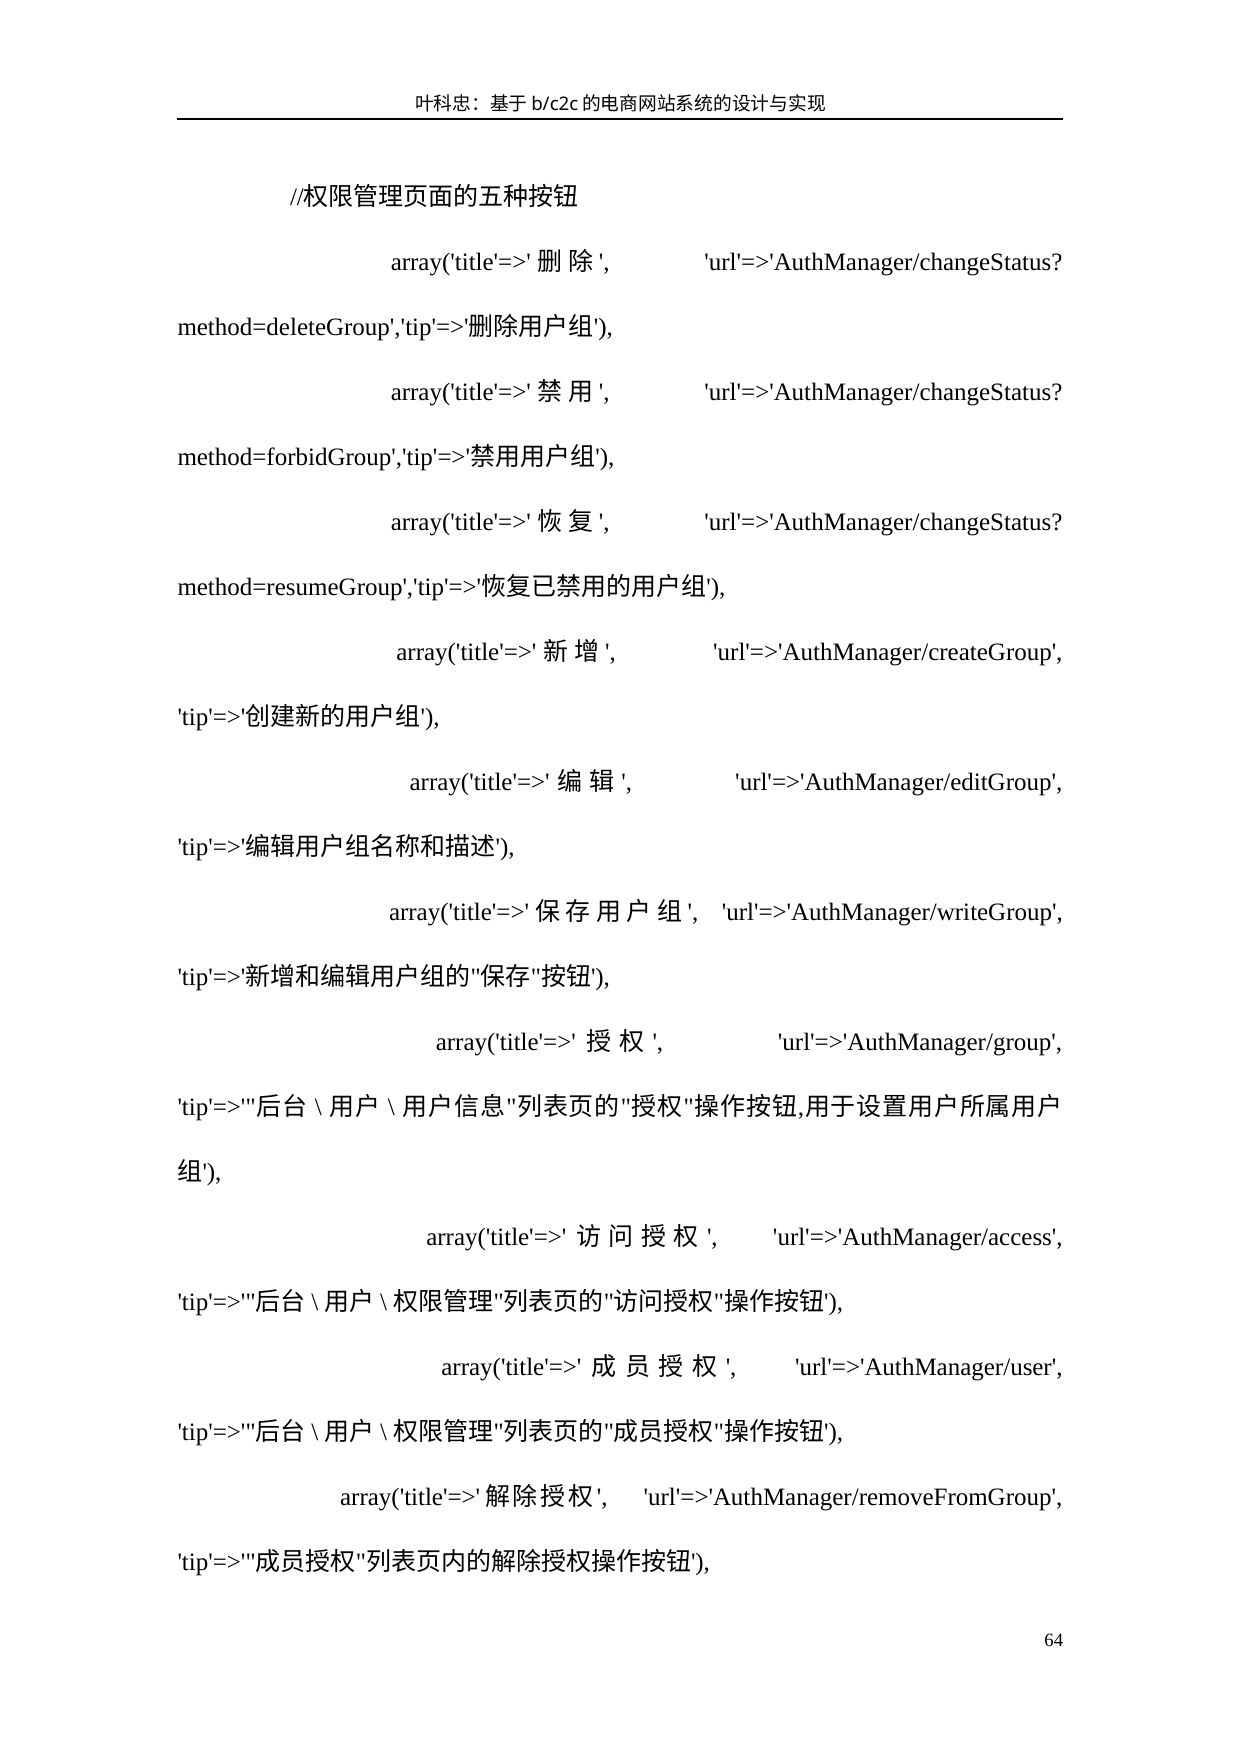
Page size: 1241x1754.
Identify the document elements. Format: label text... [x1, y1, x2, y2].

text array('title'=>'保存用户组', 'url'=>'AuthManager/writeGroup', 'tip'=>'新增和编辑用户组的"保存"按钮'), [177, 877, 1063, 1007]
text array('title'=>'新增', 'url'=>'AuthManager/createGroup', 'tip'=>'创建新的用户组'), [177, 617, 1063, 747]
text array('title'=>'授权', 'url'=>'AuthManager/group', 'tip'=>'"后台 \ 用户 \ 用户信息"列表页的"授权"操作按钮,用于设置用户所属用户组'), [177, 1007, 1063, 1202]
text array('title'=>'恢复', 'url'=>'AuthManager/changeStatus?method=resumeGroup','tip'=>'恢复已禁用的用户组'), [177, 487, 1063, 617]
text array('title'=>'删除', 'url'=>'AuthManager/changeStatus?method=deleteGroup','tip'=>'删除用户组'), [177, 227, 1063, 357]
text array('title'=>'成员授权', 'url'=>'AuthManager/user', 'tip'=>'"后台 \ 用户 \ 权限管理"列表页的"成员授权"操作按钮'), [177, 1332, 1063, 1462]
text array('title'=>'禁用', 'url'=>'AuthManager/changeStatus?method=forbidGroup','tip'=>'禁用用户组'), [177, 357, 1063, 487]
text //权限管理页面的五种按钮 [177, 162, 1063, 227]
text array('title'=>'访问授权', 'url'=>'AuthManager/access', 'tip'=>'"后台 \ 用户 \ 权限管理"列表页的"访问授权"操作按钮'), [177, 1202, 1063, 1332]
text array('title'=>'编辑', 'url'=>'AuthManager/editGroup', 'tip'=>'编辑用户组名称和描述'), [177, 747, 1063, 877]
text array('title'=>'解除授权', 'url'=>'AuthManager/removeFromGroup', 'tip'=>'"成员授权"列表页内的解除授权操作按钮'), [177, 1462, 1063, 1592]
